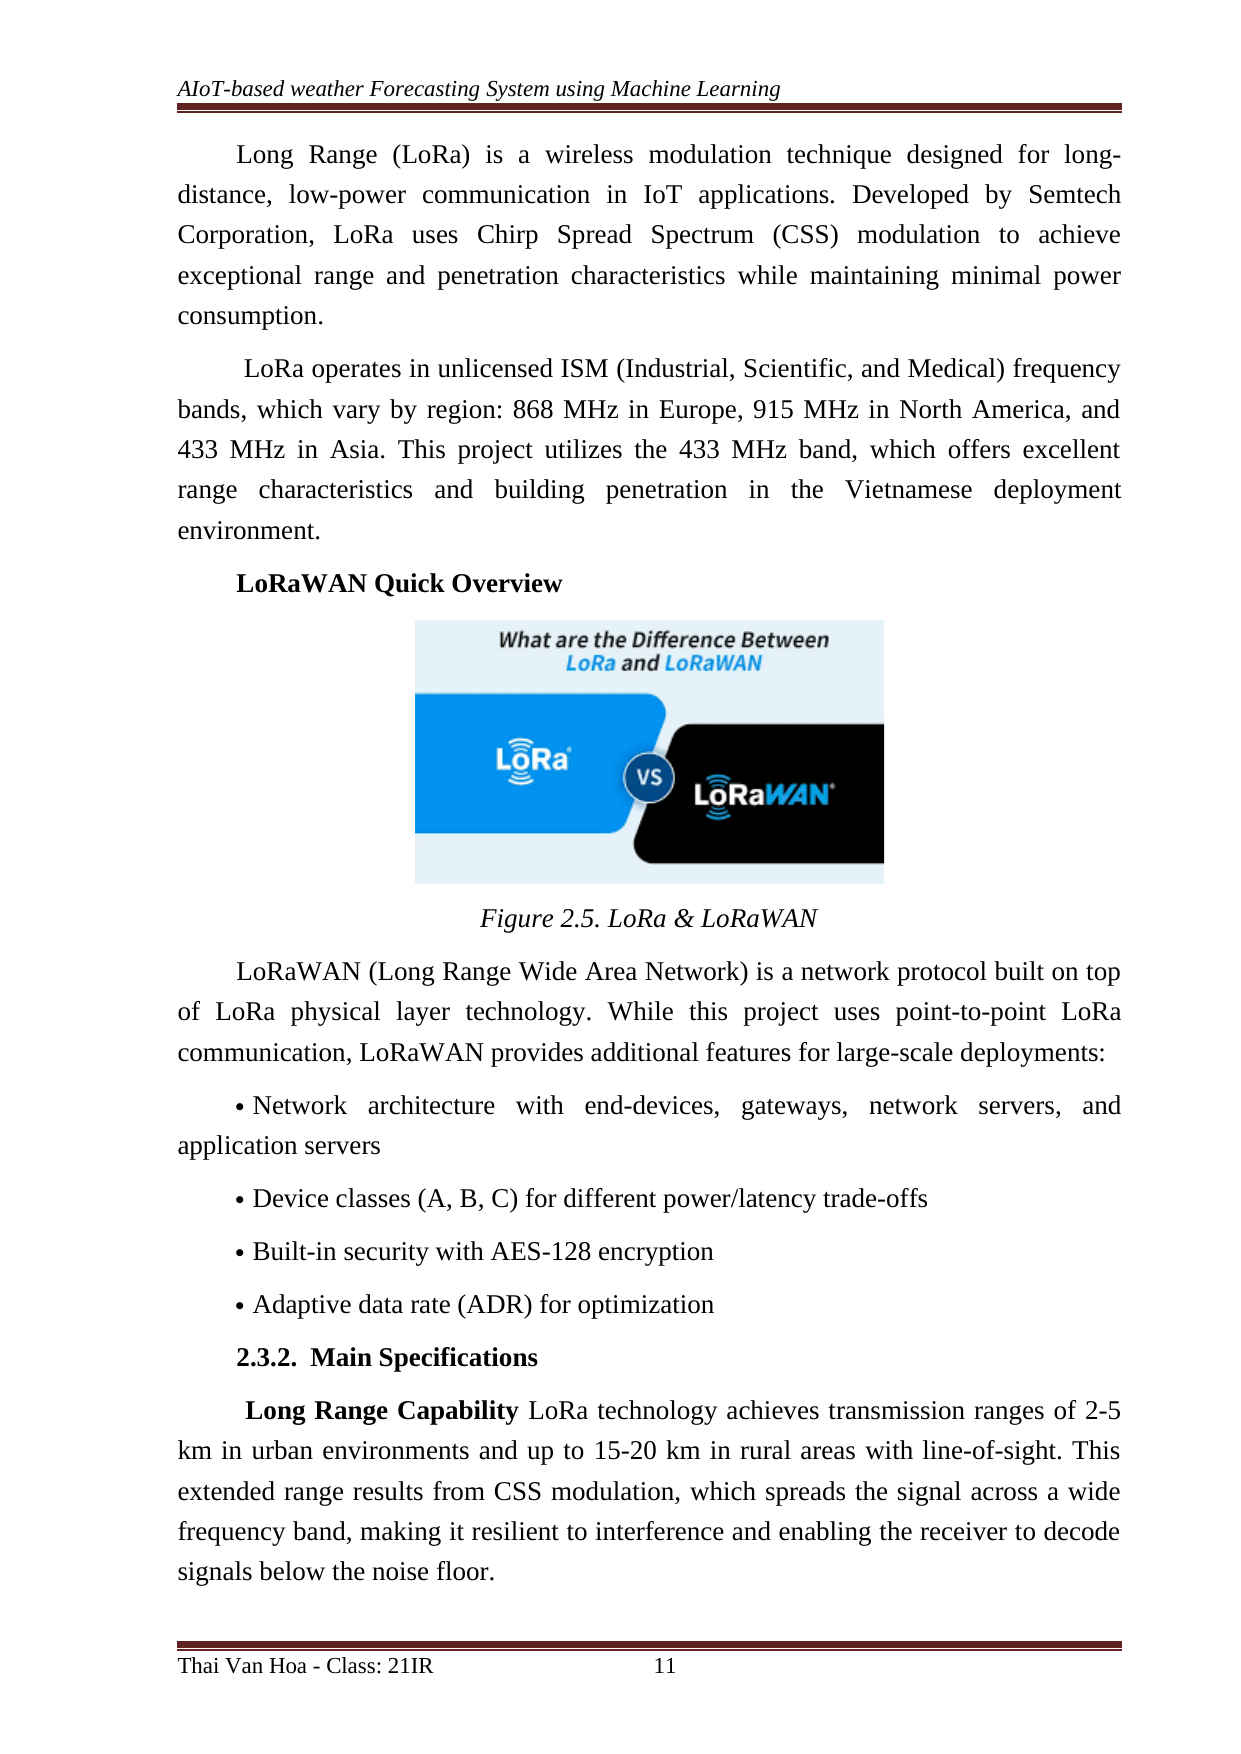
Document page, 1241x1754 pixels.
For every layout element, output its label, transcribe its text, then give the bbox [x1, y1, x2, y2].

list Network architecture with end-devices, gateways, network servers, and application servers [177, 1089, 1122, 1160]
text LoRa operates in unlicensed ISM (Industrial, Scientific, and Medical) frequency bands, which vary by region: 868 MHz in Europe, 915 MHz in North America, and 433 MHz in Asia. This project utilizes the 433 MHz band, which offers excellent range characteristics and building penetration in the Vietnamese deployment environment. [177, 352, 1122, 545]
list Main Specifications [177, 1341, 1122, 1372]
text LoRaWAN Quick Overview [177, 567, 1122, 598]
list Adaptive data rate (ADR) for optimization [177, 1288, 1122, 1319]
text Figure 2.5. LoRa & LoRaWAN [177, 902, 1122, 933]
text Long Range (LoRa) is a wireless modulation technique designed for long-distance, low-power communication in IoT applications. Developed by Semtech Corporation, LoRa uses Chirp Spread Spectrum (CSS) modulation to achieve exceptional range and penetration characteristics while maintaining minimal power consumption. [177, 138, 1122, 331]
text LoRaWAN (Long Range Wide Area Network) is a network protocol built on top of LoRa physical layer technology. While this project uses point-to-point LoRa communication, LoRaWAN provides additional features for large-scale deployments: [177, 955, 1122, 1067]
list Device classes (A, B, C) for different power/latency trade-offs [177, 1182, 1122, 1213]
list Built-in security with AES-128 encryption [177, 1235, 1122, 1266]
picture [415, 620, 885, 884]
text Long Range Capability LoRa technology achieves transmission ranges of 2-5 km in urban environments and up to 15-20 km in rural areas with line-of-sight. This extended range results from CSS modulation, which spreads the signal across a wide frequency band, making it resilient to interference and enabling the receiver to decode signals below the noise floor. [177, 1394, 1122, 1587]
